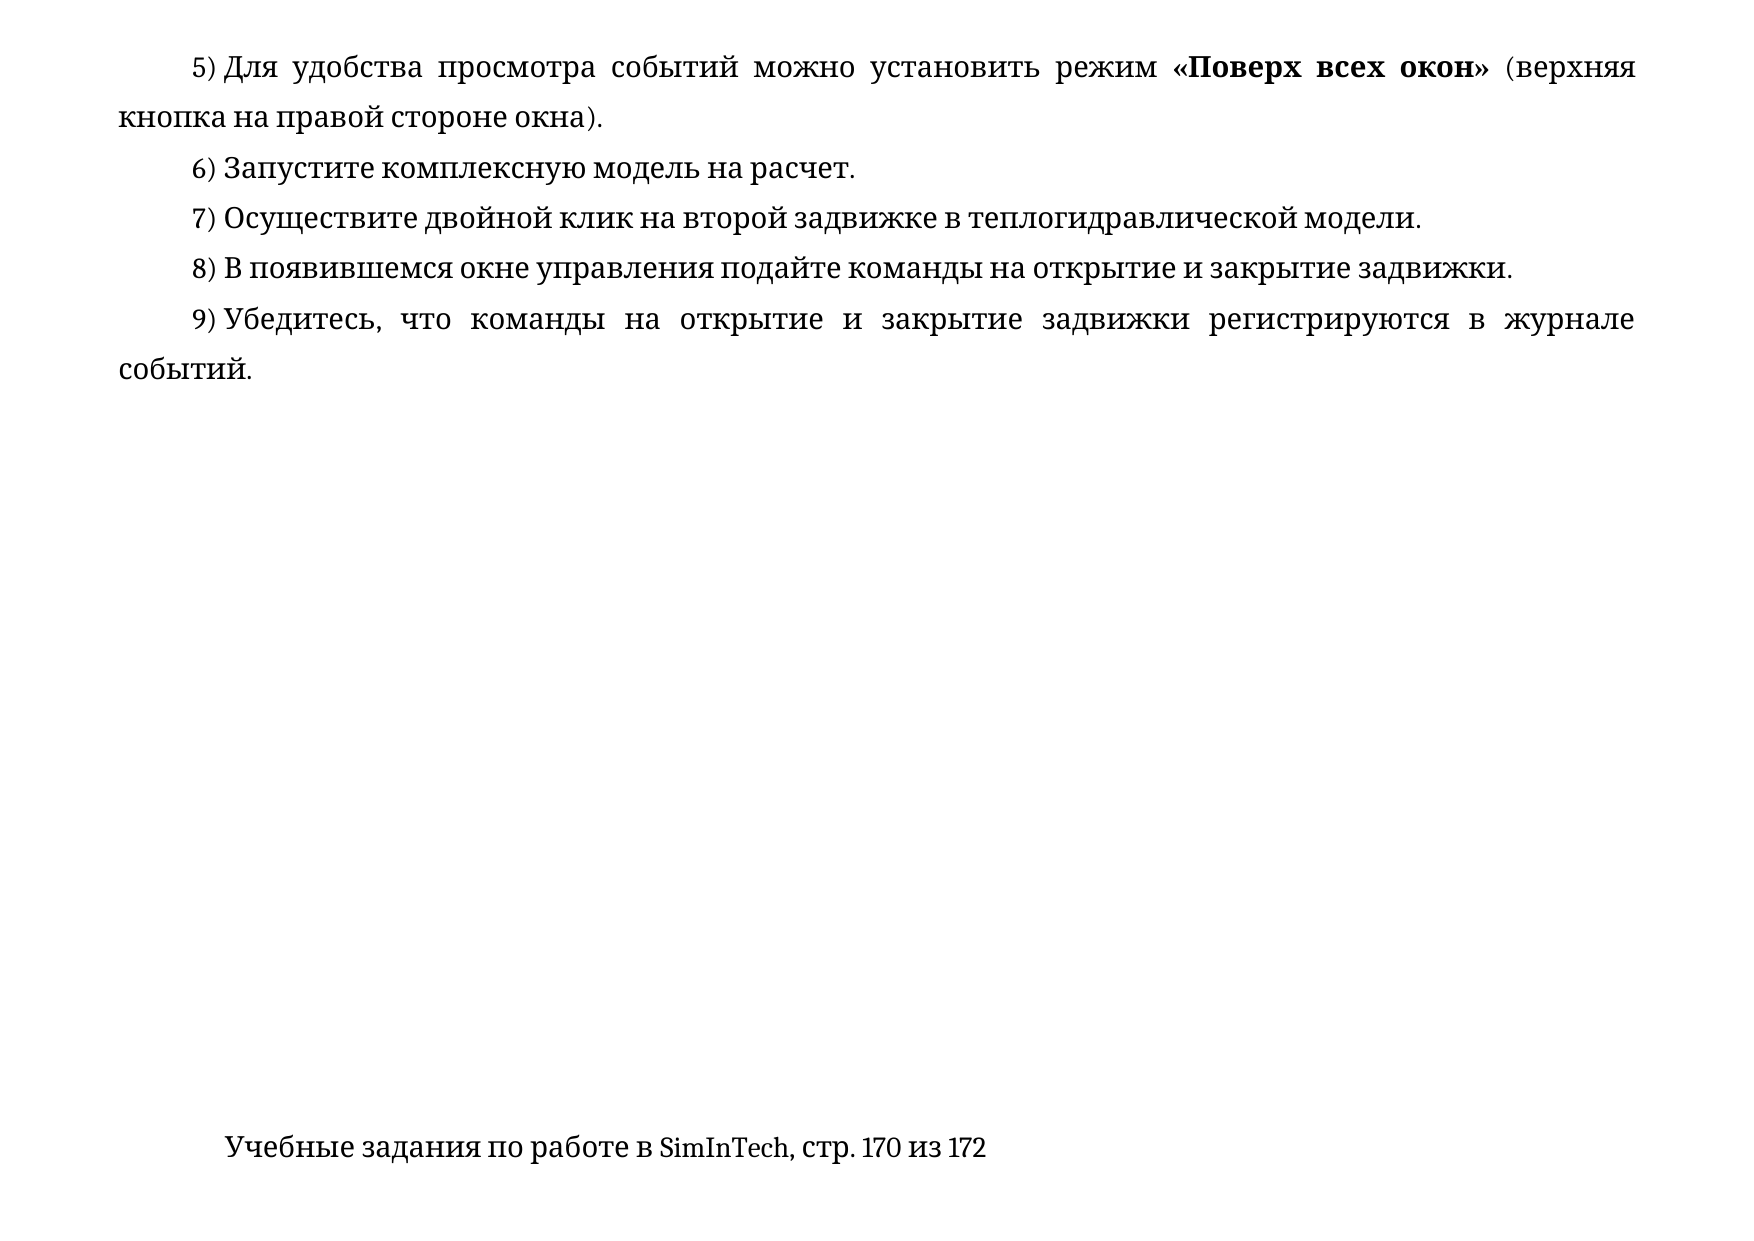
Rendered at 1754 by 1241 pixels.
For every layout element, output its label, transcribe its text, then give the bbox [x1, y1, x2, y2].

list Осуществите двойной клик на второй задвижке в теплогидравлической модели. [118, 202, 1636, 236]
list В появившемся окне управления подайте команды на открытие и закрытие задвижки. [118, 252, 1636, 286]
list Для удобства просмотра событий можно установить режим «Поверх всех окон» (верхняя кнопка на правой стороне окна). [118, 51, 1636, 135]
list Запустите комплексную модель на расчет. [118, 152, 1636, 185]
list Убедитесь, что команды на открытие и закрытие задвижки регистрируются в журнале событий. [118, 303, 1636, 387]
